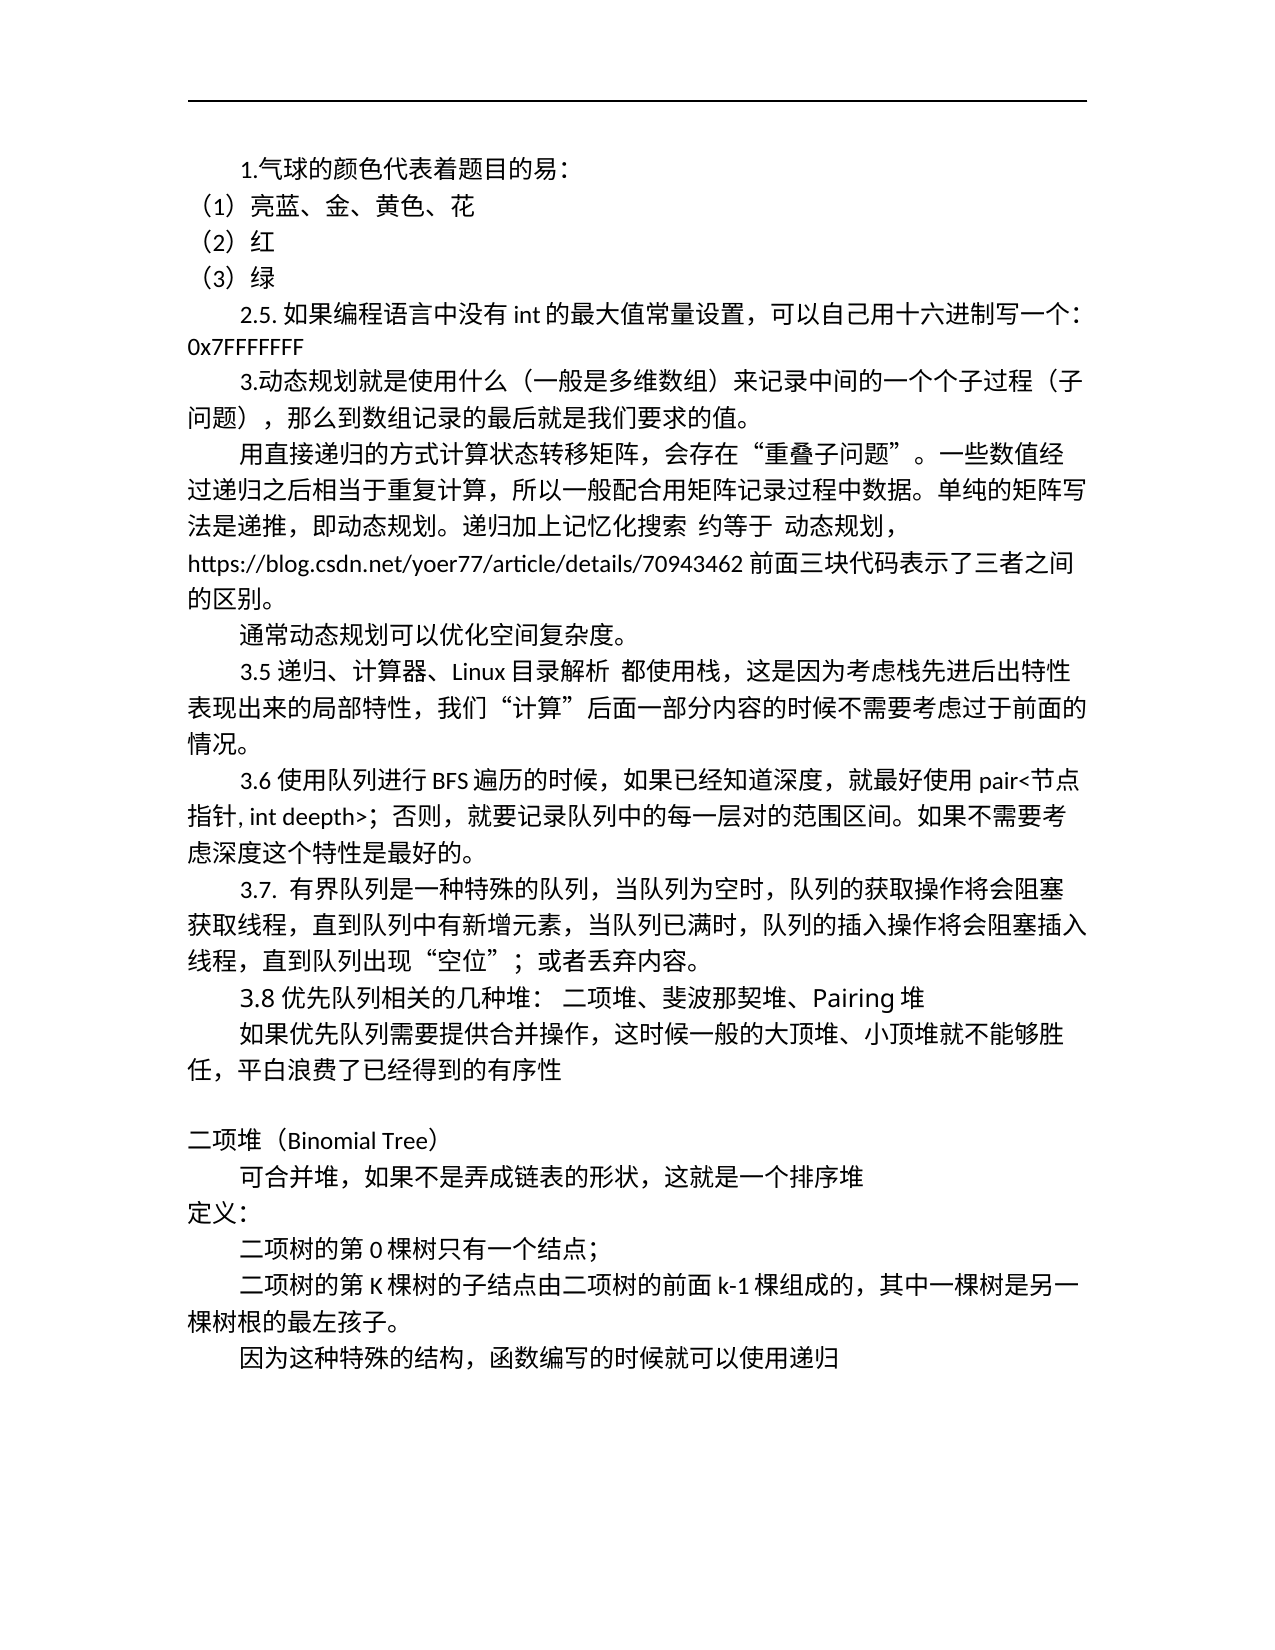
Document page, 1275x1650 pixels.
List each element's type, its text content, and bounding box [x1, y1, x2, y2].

text （1）亮蓝、金、黄色、花 [187, 186, 1087, 222]
text 1.气球的颜色代表着题目的易： [187, 150, 1087, 186]
text 3.6 使用队列进行BFS遍历的时候，如果已经知道深度，就最好使用pair<节点指针, int deepth>；否则，就要记录队列中的每一层对的范围区间。如果不需要考虑深度这个特性是最好的。 [187, 761, 1087, 869]
text 通常动态规划可以优化空间复杂度。 [187, 616, 1087, 652]
text 二项树的第K棵树的子结点由二项树的前面k-1棵组成的，其中一棵树是另一棵树根的最左孩子。 [187, 1266, 1087, 1338]
text 二项树的第0棵树只有一个结点； [187, 1229, 1087, 1266]
text （3）绿 [187, 259, 1087, 295]
list 动态规划就是使用什么（一般是多维数组）来记录中间的一个个子过程（子问题），那么到数组记录的最后就是我们要求的值。 [187, 362, 1087, 434]
text （2）红 [187, 222, 1087, 259]
text 3.5 递归、计算器、Linux目录解析 都使用栈，这是因为考虑栈先进后出特性表现出来的局部特性，我们“计算”后面一部分内容的时候不需要考虑过于前面的情况。 [187, 652, 1087, 761]
text 3.7. 有界队列是一种特殊的队列，当队列为空时，队列的获取操作将会阻塞获取线程，直到队列中有新增元素，当队列已满时，队列的插入操作将会阻塞插入线程，直到队列出现“空位”；或者丢弃内容。 [187, 869, 1087, 978]
text 2.5. 如果编程语言中没有int的最大值常量设置，可以自己用十六进制写一个：0x7FFFFFFF [187, 295, 1087, 362]
text 可合并堆，如果不是弄成链表的形状，这就是一个排序堆 [187, 1157, 1087, 1193]
text 二项堆（Binomial Tree） [187, 1121, 1087, 1157]
text 如果优先队列需要提供合并操作，这时候一般的大顶堆、小顶堆就不能够胜任，平白浪费了已经得到的有序性 [187, 1014, 1087, 1087]
text 3.8 优先队列相关的几种堆： 二项堆、斐波那契堆、Pairing堆 [187, 978, 1087, 1014]
text 用直接递归的方式计算状态转移矩阵，会存在“重叠子问题”。一些数值经过递归之后相当于重复计算，所以一般配合用矩阵记录过程中数据。单纯的矩阵写法是递推，即动态规划。递归加上记忆化搜索 约等于 动态规划，https://blog.csdn.net/yoer77/article/details/70943462 前面三块代码表示了三者之间的区别。 [187, 434, 1087, 616]
text 因为这种特殊的结构，函数编写的时候就可以使用递归 [187, 1338, 1087, 1374]
text 定义： [187, 1193, 1087, 1229]
